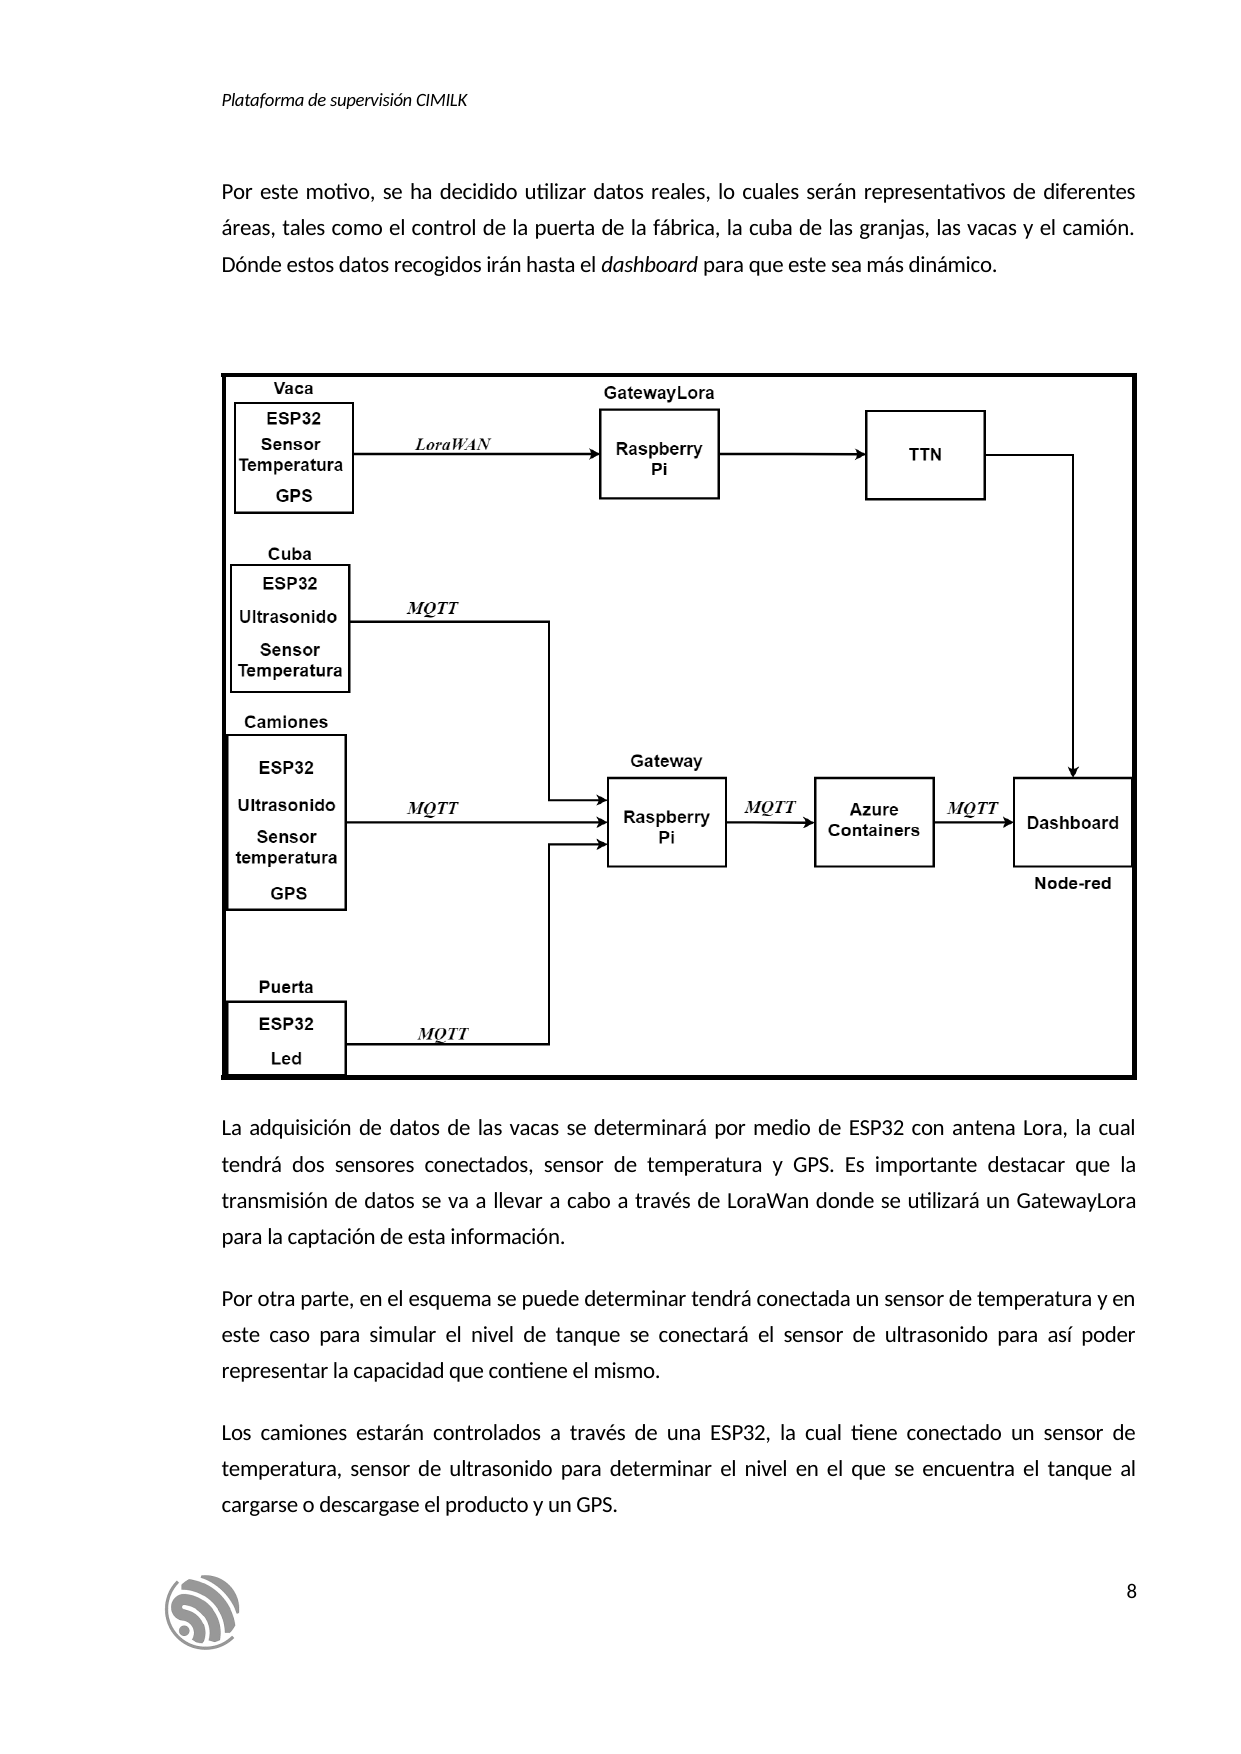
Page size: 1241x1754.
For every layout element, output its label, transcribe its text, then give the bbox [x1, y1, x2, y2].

picture [226, 377, 1132, 1075]
text La adquisición de datos de las vacas se determinará por medio de ESP32 con antena Lora, la cual tendrá dos sensores conectados, sensor de temperatura y GPS. Es importante destacar que la transmisión de datos se va a llevar a cabo a través de LoraWan donde se utilizará un GatewayLora para la captación de esta información. [221, 1113, 1137, 1251]
picture [147, 1553, 260, 1666]
text Por este motivo, se ha decidido utilizar datos reales, lo cuales serán representativos de diferentes áreas, tales como el control de la puerta de la fábrica, la cuba de las granjas, las vacas y el camión. Dónde estos datos recogidos irán hasta el dashboard para que este sea más dinámico. [221, 177, 1137, 278]
text Los camiones estarán controlados a través de una ESP32, la cual tiene conectado un sensor de temperatura, sensor de ultrasonido para determinar el nivel en el que se encuentra el tanque al cargarse o descargase el producto y un GPS. [221, 1418, 1137, 1519]
text Por otra parte, en el esquema se puede determinar tendrá conectada un sensor de temperatura y en este caso para simular el nivel de tanque se conectará el sensor de ultrasonido para así poder representar la capacidad que contiene el mismo. [221, 1284, 1137, 1384]
